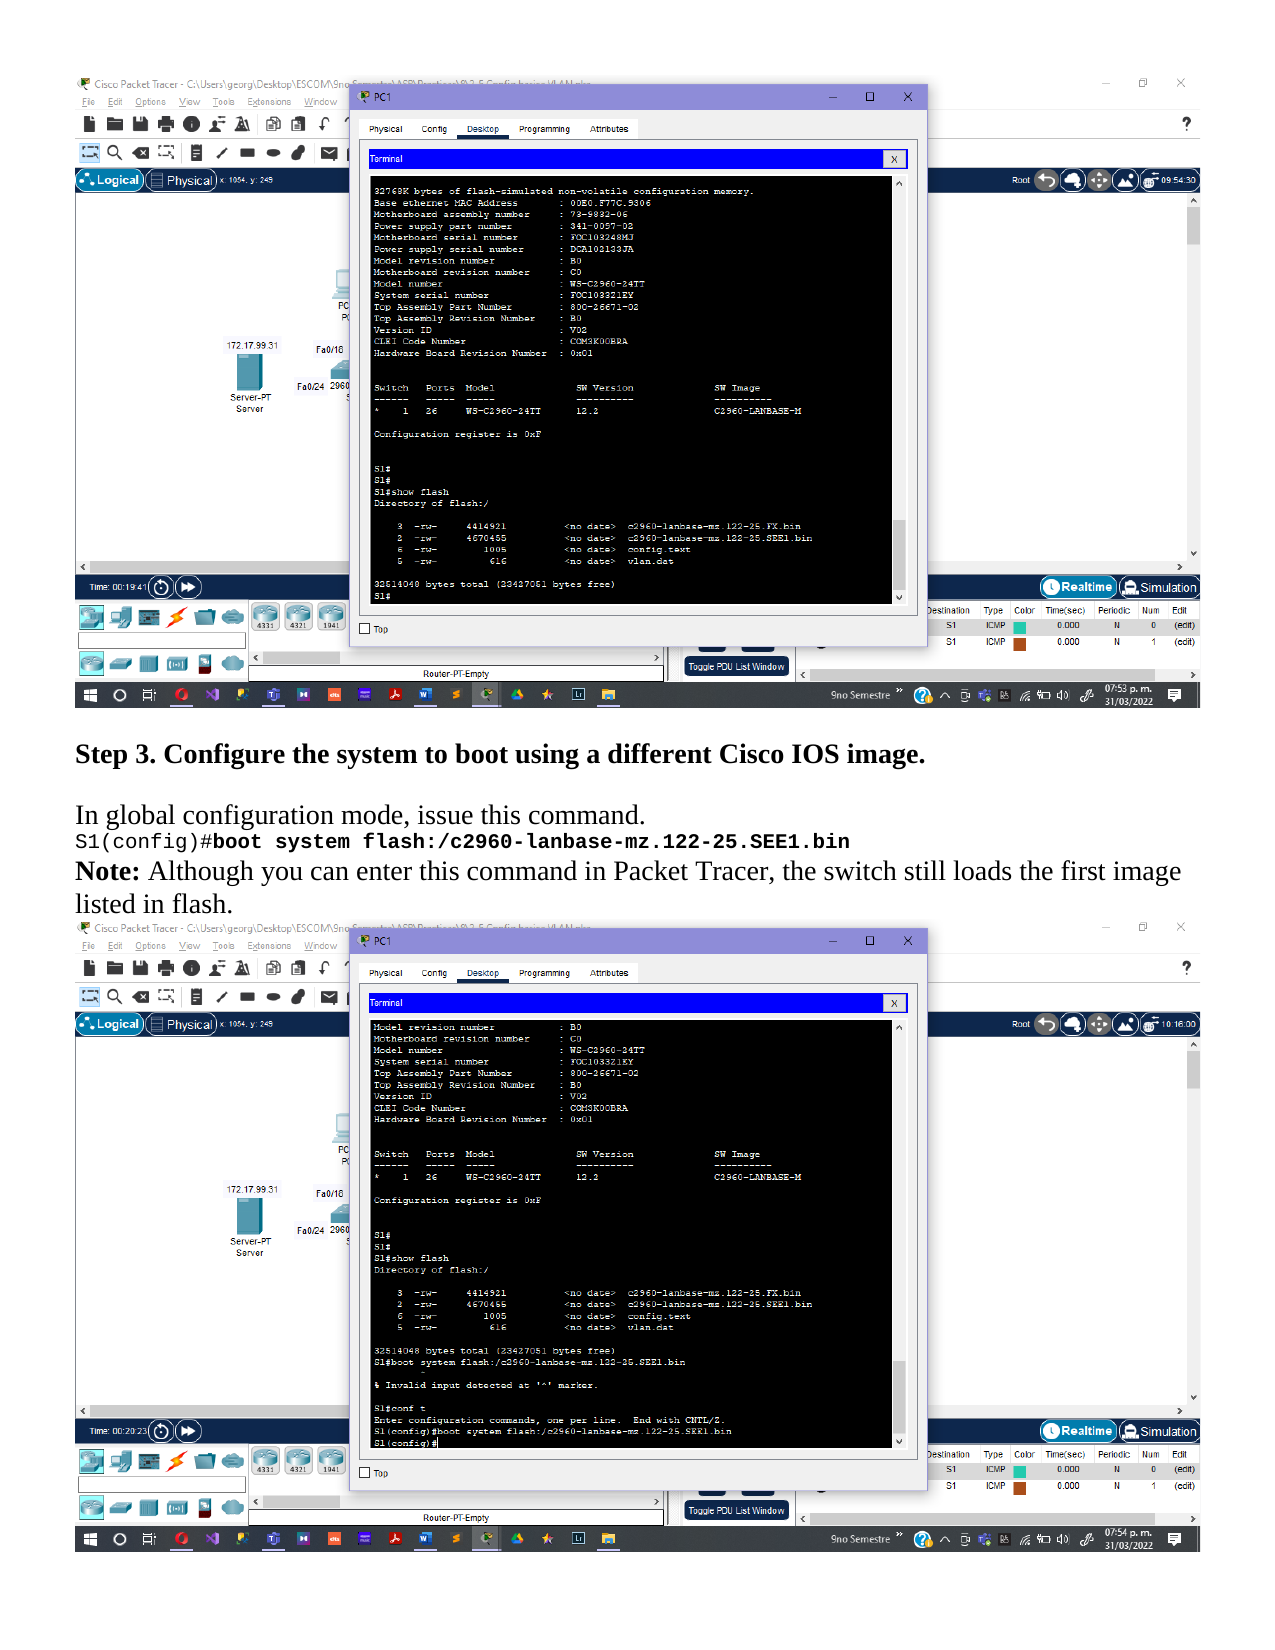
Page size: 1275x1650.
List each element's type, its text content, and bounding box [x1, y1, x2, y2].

text S1(config)#boot system flash:/c2960-lanbase-mz.122-25.SEE1.bin [75, 831, 1200, 854]
picture [75, 919, 1200, 1552]
picture [75, 75, 1200, 708]
picture [131, 176, 138, 183]
text Note: Although you can enter this command in Packet Tracer, the switch still loads the first image listed in flash. [75, 854, 1200, 919]
text Step 3. Configure the system to boot using a different Cisco IOS image. [75, 737, 1200, 769]
picture [131, 1020, 138, 1027]
text In global configuration mode, issue this command. [75, 798, 1200, 831]
